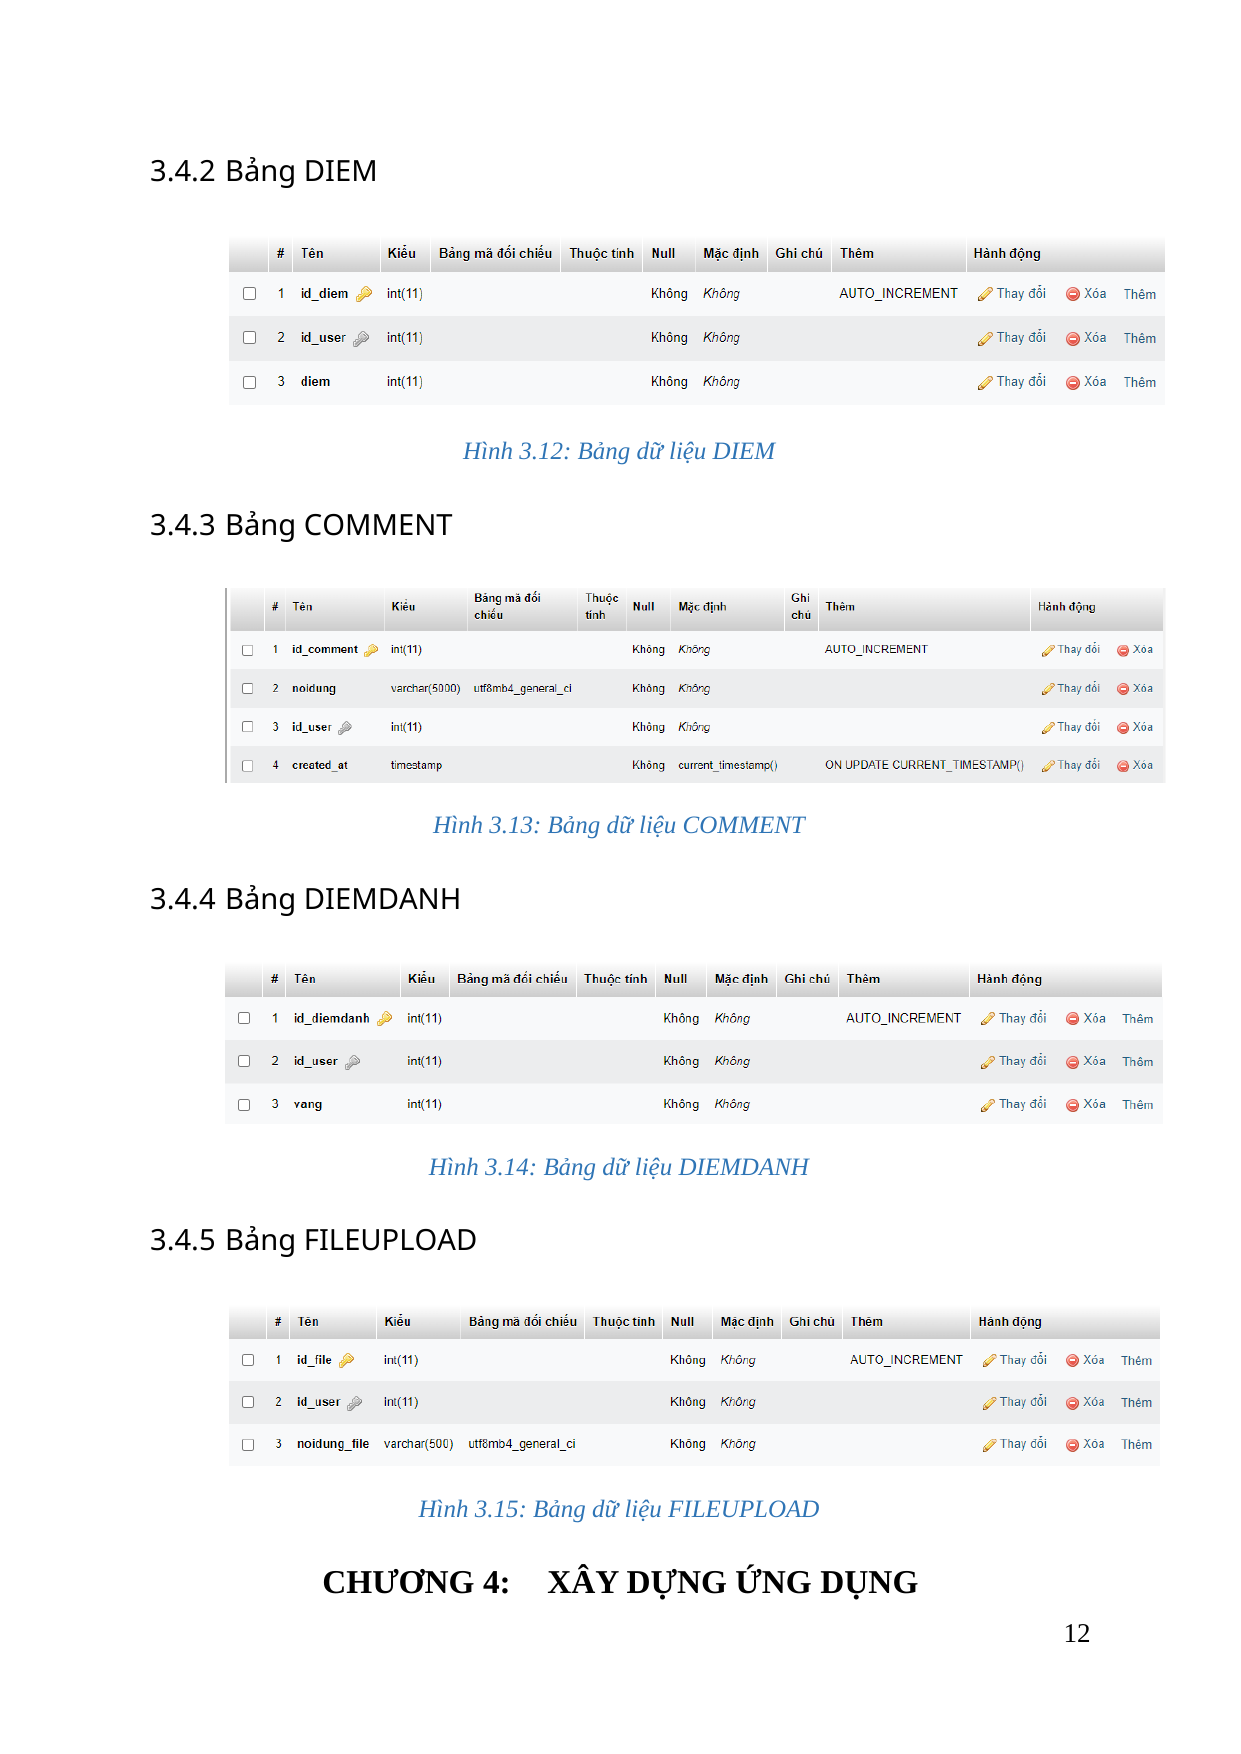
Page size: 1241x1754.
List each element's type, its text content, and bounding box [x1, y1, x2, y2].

subtitle Bảng DIEM [150, 150, 1090, 190]
picture [225, 234, 1166, 408]
subtitle Bảng DIEMDANH [150, 878, 1090, 918]
picture [225, 588, 1166, 783]
subtitle XÂY DỰNG ỨNG DỤNG [150, 1563, 1090, 1601]
subtitle Bảng FILEUPLOAD [150, 1220, 1090, 1259]
picture [225, 962, 1166, 1124]
picture [225, 1304, 1166, 1467]
subtitle Bảng COMMENT [150, 504, 1090, 544]
